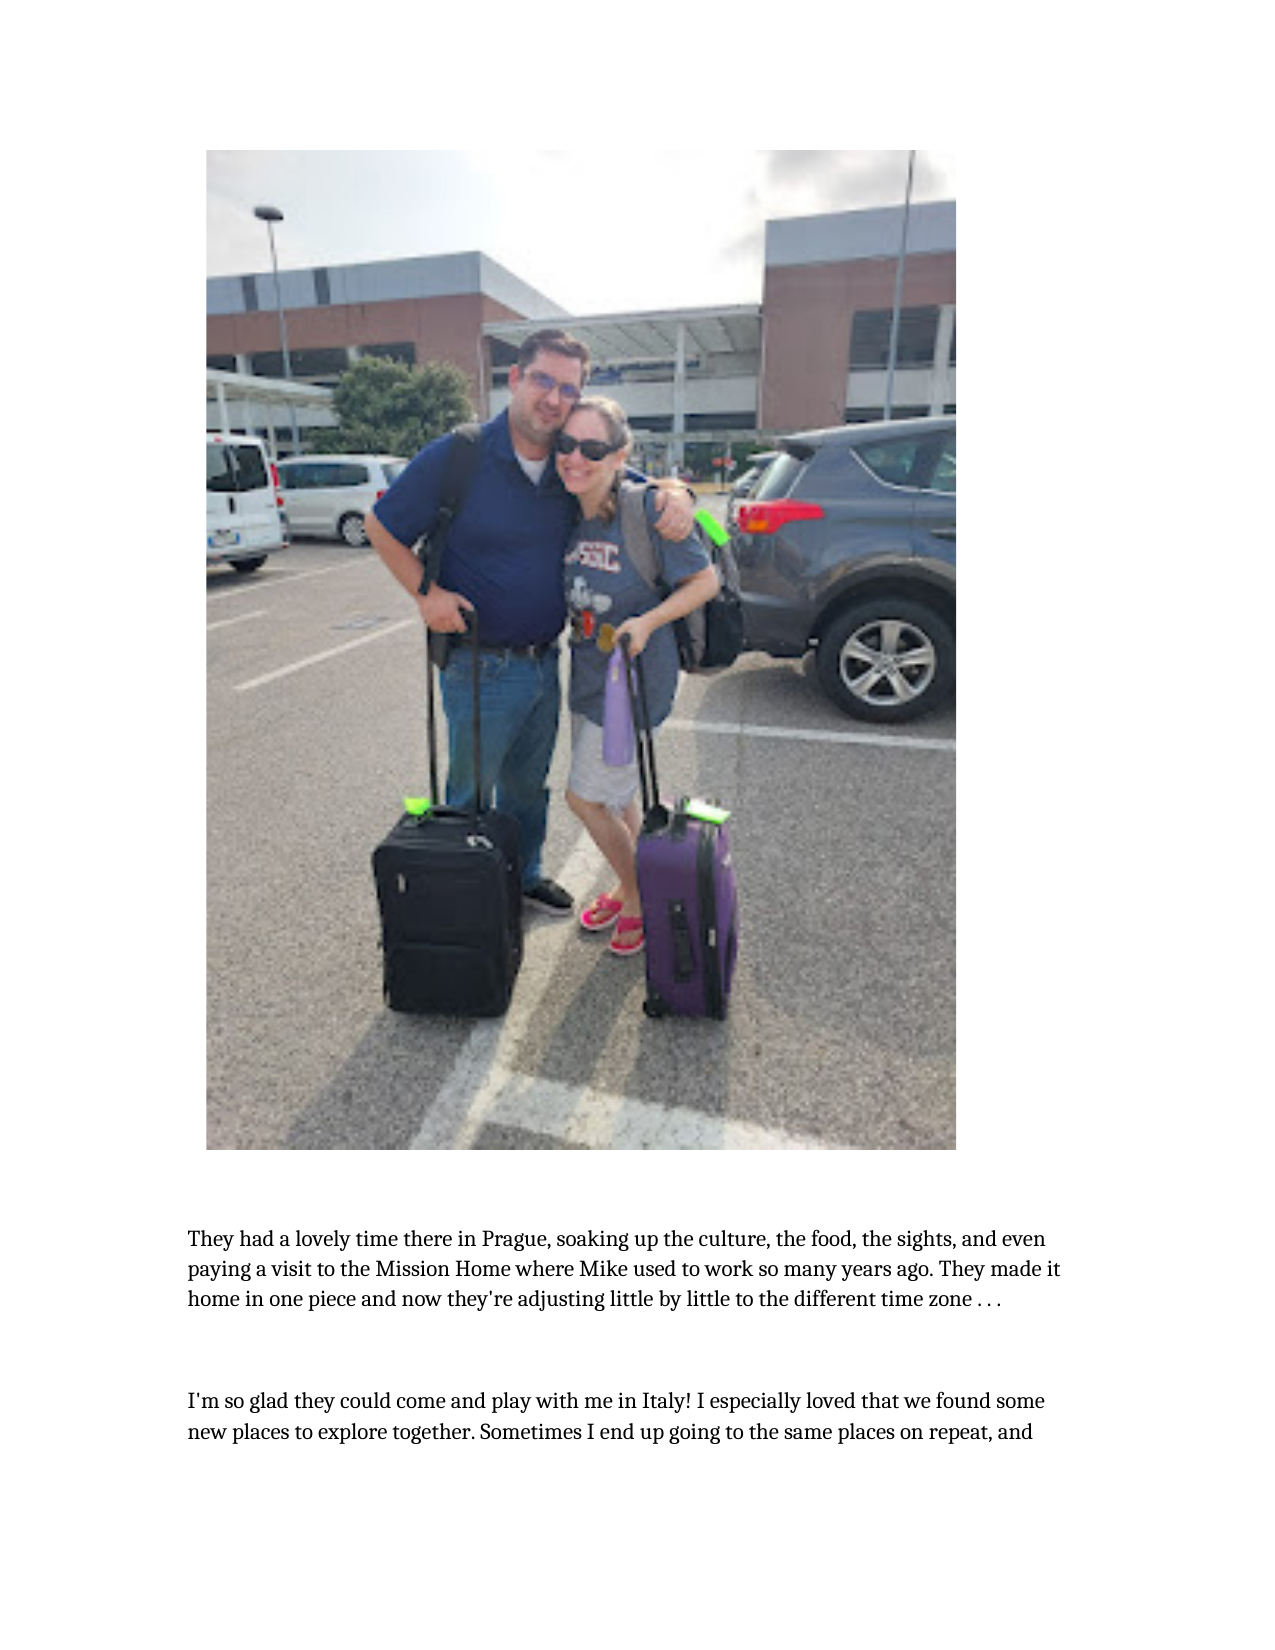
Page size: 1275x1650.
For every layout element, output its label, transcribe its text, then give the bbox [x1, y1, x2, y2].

picture [206, 150, 957, 1150]
text They had a lovely time there in Prague, soaking up the culture, the food, the sights, and even paying a visit to the Mission Home where Mike used to work so many years ago. They made it home in one piece and now they're adjusting little by little to the different time zone . . . [187, 1226, 1087, 1312]
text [187, 1388, 1087, 1445]
